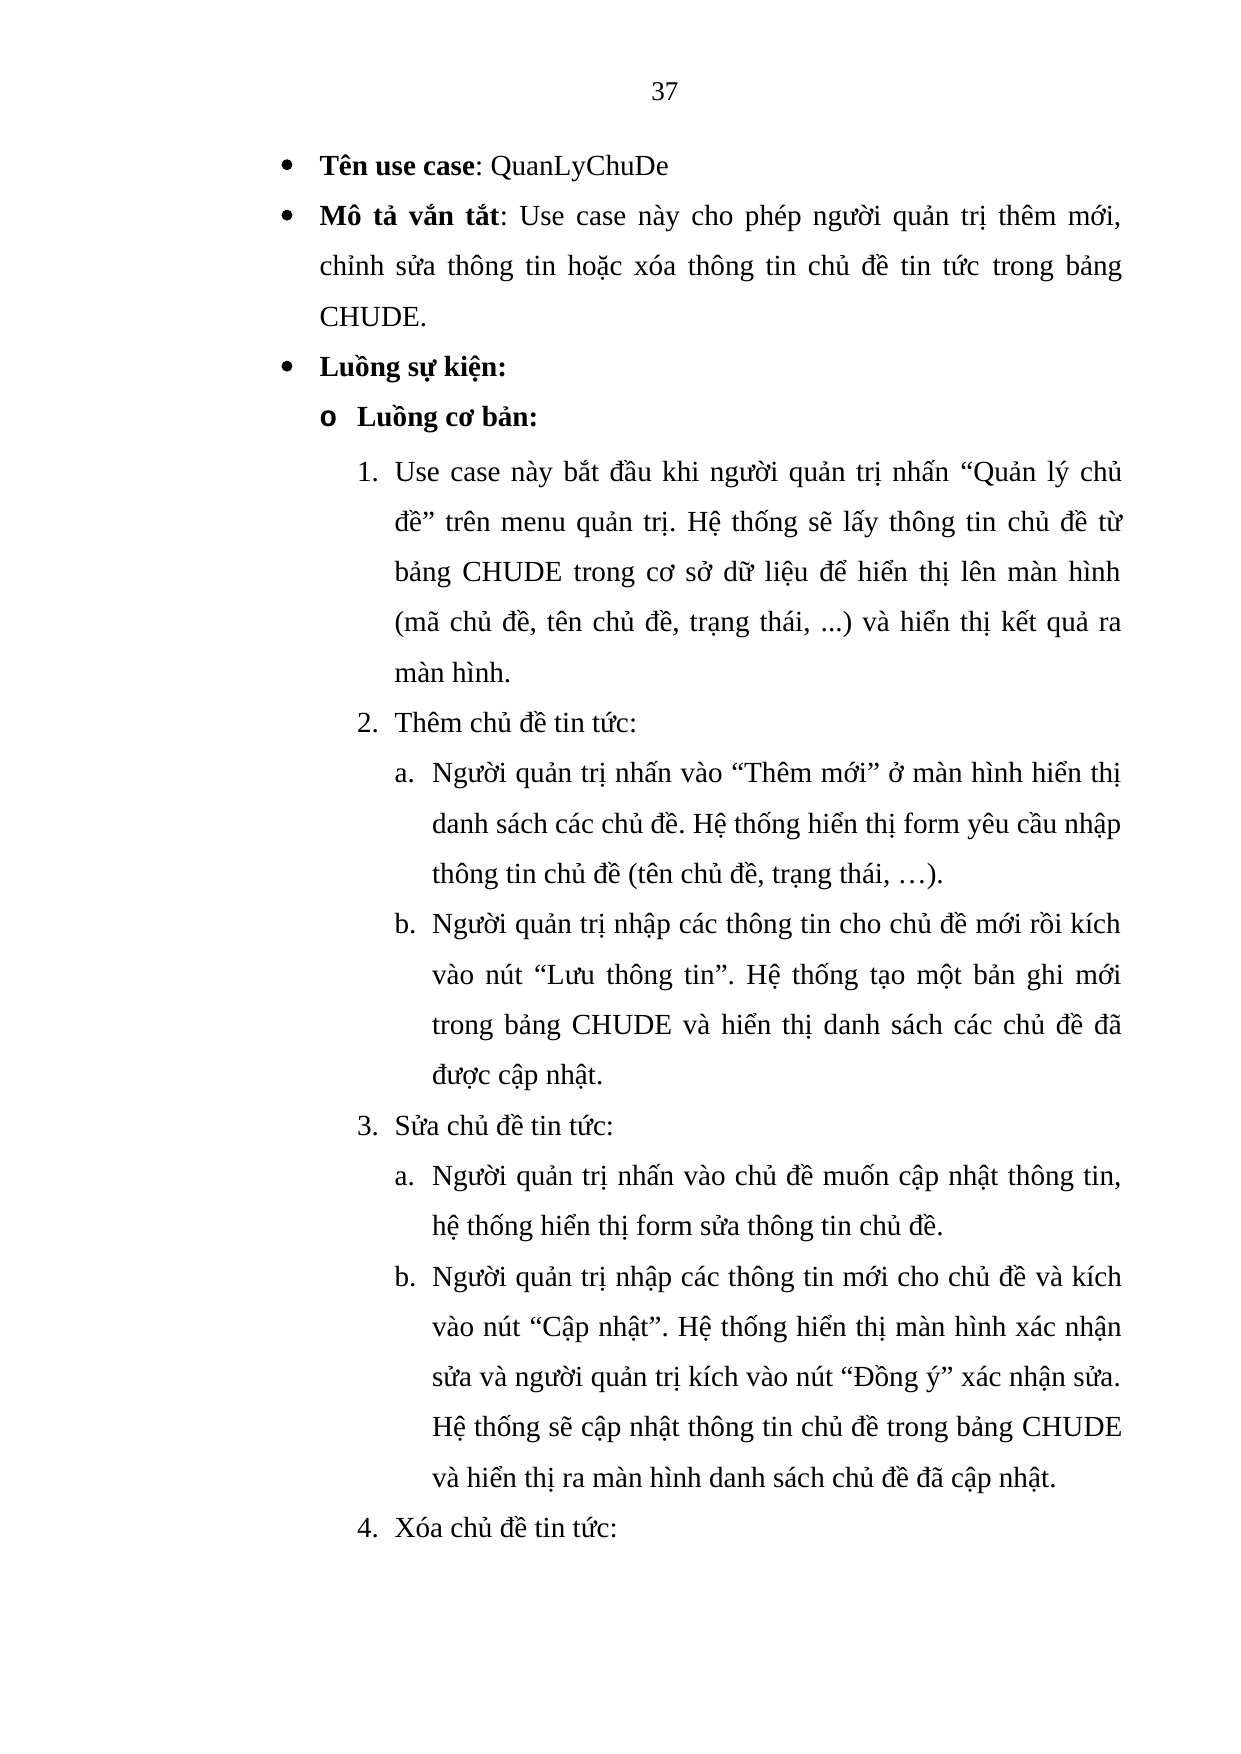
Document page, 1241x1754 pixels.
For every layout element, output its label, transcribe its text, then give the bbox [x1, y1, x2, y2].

list Người quản trị nhấn vào “Thêm mới” ở màn hình hiển thị danh sách các chủ đề. Hệ thống hiển thị form yêu cầu nhập thông tin chủ đề (tên chủ đề, trạng thái, …). [394, 756, 1122, 890]
list Luồng cơ bản: [319, 399, 1122, 436]
list Thêm chủ đề tin tức: [357, 705, 1122, 739]
list Xóa chủ đề tin tức: [357, 1510, 1122, 1544]
list Tên use case: QuanLyChuDe [282, 148, 1122, 181]
list Use case này bắt đầu khi người quản trị nhấn “Quản lý chủ đề” trên menu quản trị. Hệ thống sẽ lấy thông tin chủ đề từ bảng CHUDE trong cơ sở dữ liệu để hiển thị lên màn hình (mã chủ đề, tên chủ đề, trạng thái, ...) và hiển thị kết quả ra màn hình. [357, 454, 1122, 688]
list Luồng sự kiện: [282, 349, 1122, 383]
list Sửa chủ đề tin tức: [357, 1108, 1122, 1141]
list Người quản trị nhập các thông tin cho chủ đề mới rồi kích vào nút “Lưu thông tin”. Hệ thống tạo một bản ghi mới trong bảng CHUDE và hiển thị danh sách các chủ đề đã được cập nhật. [394, 906, 1122, 1091]
list Người quản trị nhấn vào chủ đề muốn cập nhật thông tin, hệ thống hiển thị form sửa thông tin chủ đề. [394, 1158, 1122, 1242]
list Người quản trị nhập các thông tin mới cho chủ đề và kích vào nút “Cập nhật”. Hệ thống hiển thị màn hình xác nhận sửa và người quản trị kích vào nút “Đồng ý” xác nhận sửa. Hệ thống sẽ cập nhật thông tin chủ đề trong bảng CHUDE và hiển thị ra màn hình danh sách chủ đề đã cập nhật. [394, 1259, 1122, 1493]
list Mô tả vắn tắt: Use case này cho phép người quản trị thêm mới, chỉnh sửa thông tin hoặc xóa thông tin chủ đề tin tức trong bảng CHUDE. [282, 198, 1122, 332]
